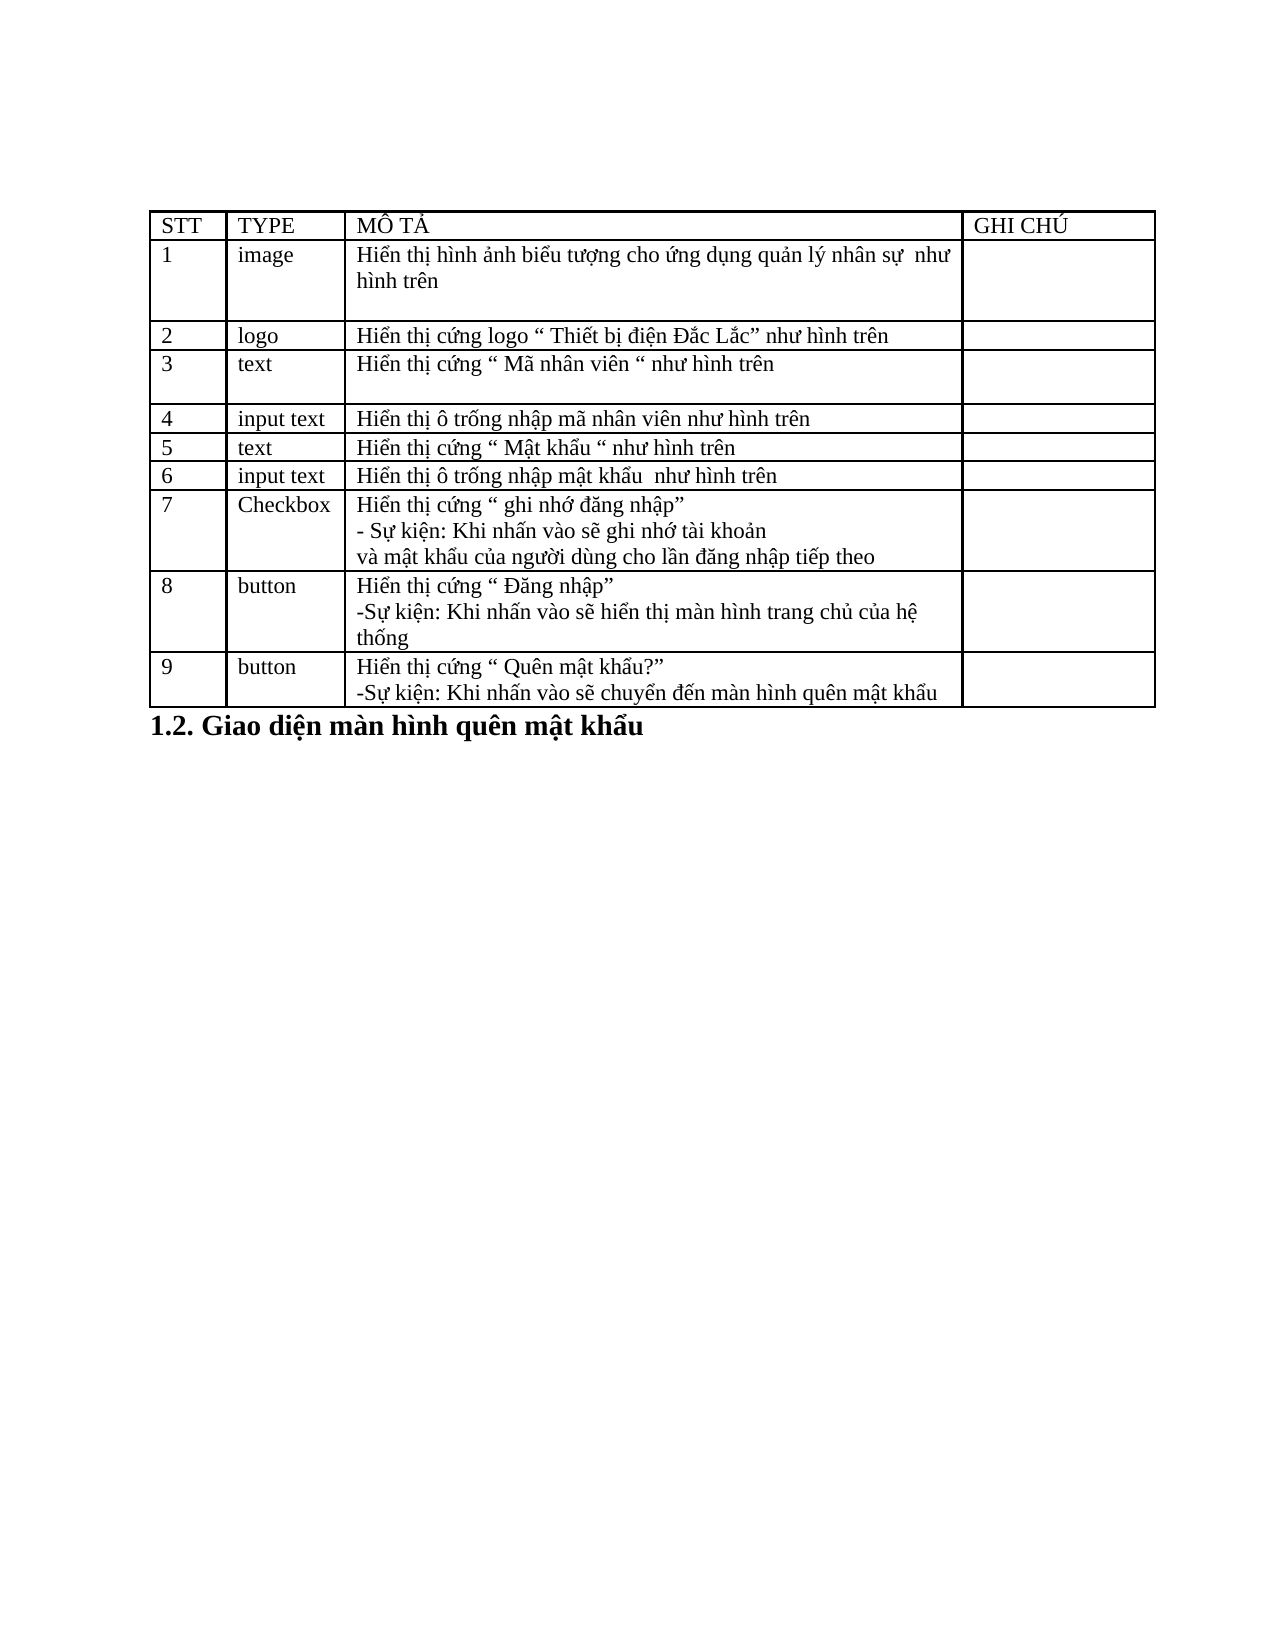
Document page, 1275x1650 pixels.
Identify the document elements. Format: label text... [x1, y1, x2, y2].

table_header GHI CHÚ [964, 213, 1154, 239]
table_cell [964, 241, 1154, 320]
table_cell 5 [151, 434, 225, 460]
table_cell button [228, 572, 344, 651]
table_cell 8 [151, 572, 225, 651]
table_cell Hiển thị hình ảnh biểu tượng cho ứng dụng quản lý nhân sự như hình trên [346, 241, 961, 320]
table_cell [964, 572, 1154, 651]
table_cell image [228, 241, 344, 320]
table_cell Hiển thị cứng “ Đăng nhập” -Sự kiện: Khi nhấn vào sẽ hiển thị màn hình trang chủ của hệ thống [346, 572, 961, 651]
table_cell button [228, 653, 344, 706]
table_cell Hiển thị ô trống nhập mã nhân viên như hình trên [346, 405, 961, 432]
table_cell [964, 322, 1154, 348]
table_header TYPE [228, 213, 344, 239]
table_cell [964, 351, 1154, 403]
table_cell Hiển thị cứng “ ghi nhớ đăng nhập” - Sự kiện: Khi nhấn vào sẽ ghi nhớ tài khoản và mật khẩu của người dùng cho lần đăng nhập tiếp theo [346, 491, 961, 570]
table_cell input text [228, 405, 344, 432]
table_cell 6 [151, 462, 225, 488]
text 1.2. Giao diện màn hình quên mật khẩu [150, 708, 1125, 741]
table_cell 4 [151, 405, 225, 432]
table_cell Hiển thị ô trống nhập mật khẩu như hình trên [346, 462, 961, 488]
table_cell text [228, 351, 344, 403]
table_cell input text [228, 462, 344, 488]
table_cell text [228, 434, 344, 460]
table_cell [964, 405, 1154, 432]
table_header MÔ TẢ [346, 213, 961, 239]
table_cell 7 [151, 491, 225, 570]
table_cell Hiển thị cứng “ Mã nhân viên “ như hình trên [346, 351, 961, 403]
table_cell 2 [151, 322, 225, 348]
table_cell 1 [151, 241, 225, 320]
table_cell [964, 462, 1154, 488]
table_cell [964, 491, 1154, 570]
table_cell Checkbox [228, 491, 344, 570]
table_cell 3 [151, 351, 225, 403]
table_cell Hiển thị cứng logo “ Thiết bị điện Đắc Lắc” như hình trên [346, 322, 961, 348]
table_cell Hiển thị cứng “ Mật khẩu “ như hình trên [346, 434, 961, 460]
table_header STT [151, 213, 225, 239]
table_cell 9 [151, 653, 225, 706]
table_cell logo [228, 322, 344, 348]
table_cell [964, 434, 1154, 460]
table_cell Hiển thị cứng “ Quên mật khẩu?” -Sự kiện: Khi nhấn vào sẽ chuyển đến màn hình quên mật khẩu [346, 653, 961, 706]
table_cell [964, 653, 1154, 706]
